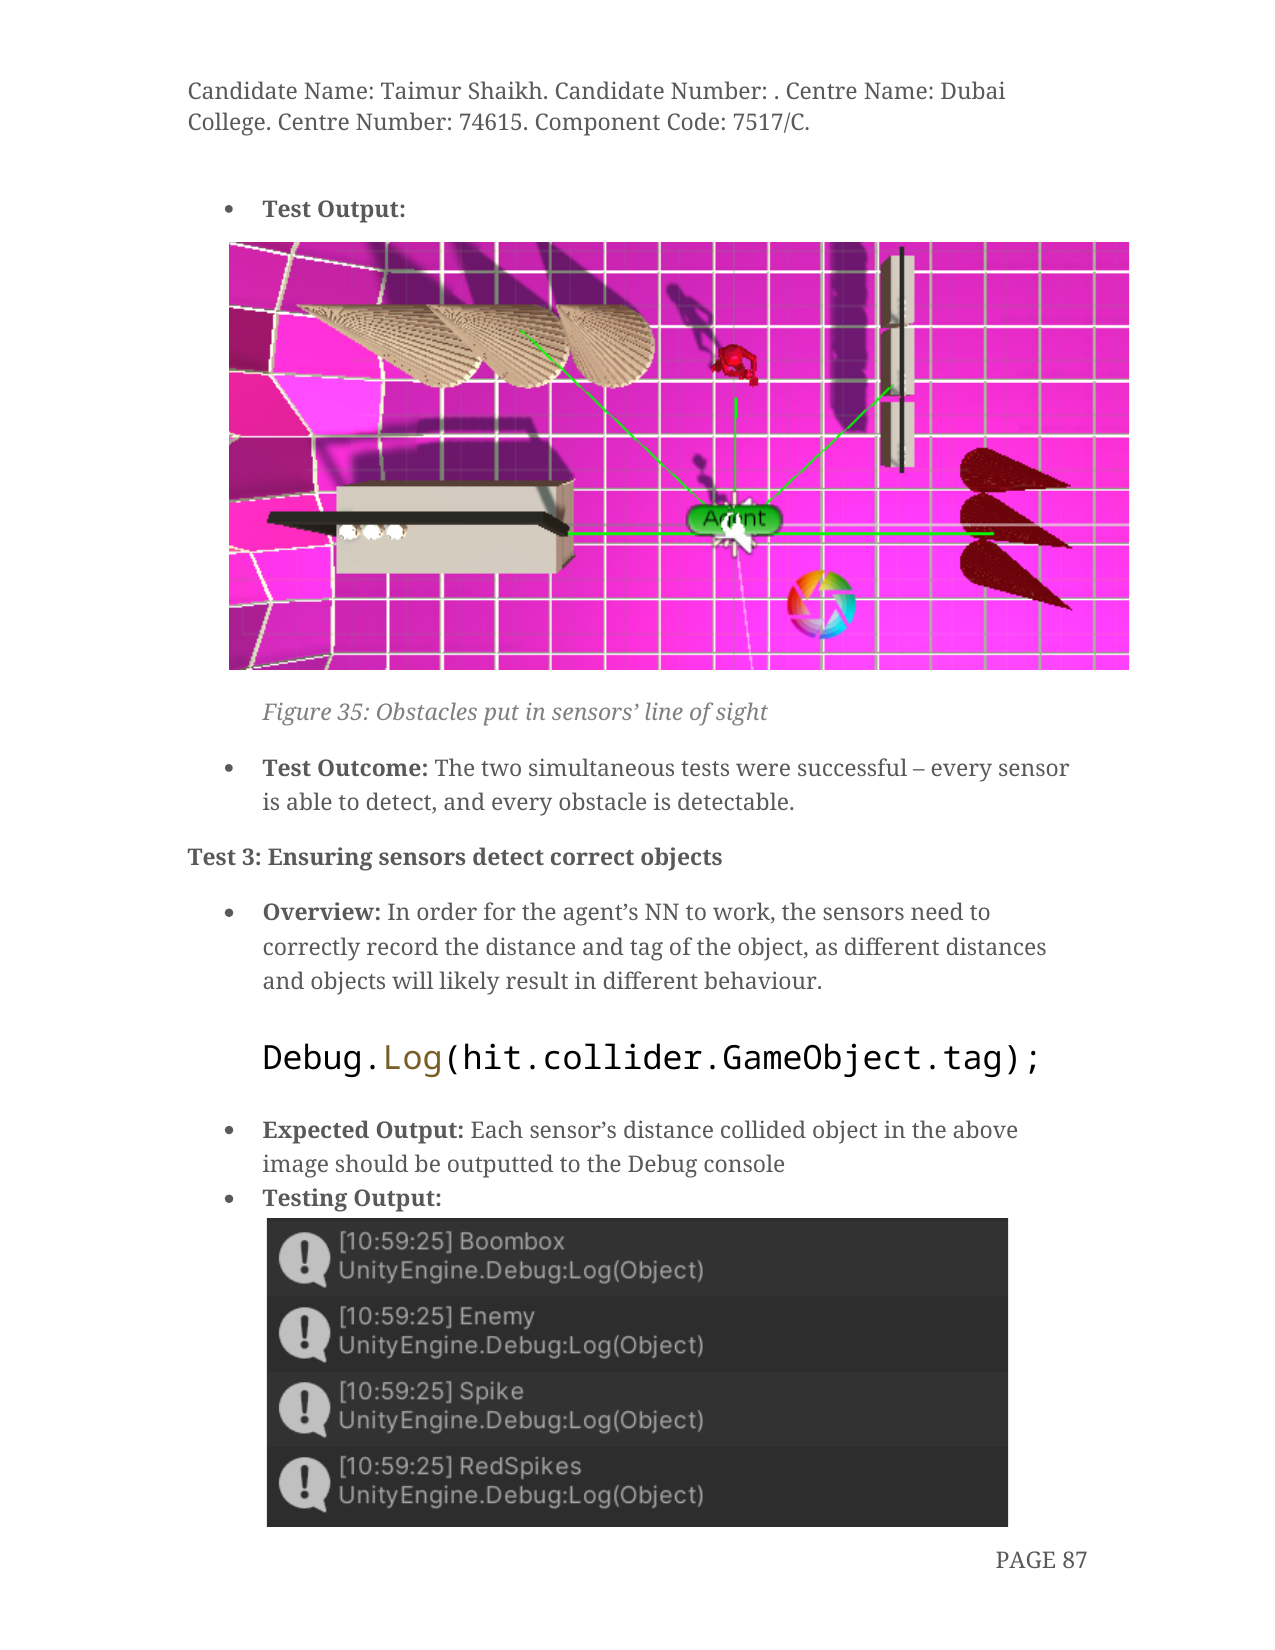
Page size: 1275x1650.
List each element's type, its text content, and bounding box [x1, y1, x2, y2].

list Testing Output: [225, 1182, 1087, 1213]
list Debug.Log(hit.collider.GameObject.tag); [262, 1034, 1087, 1079]
list Test Output: [225, 192, 1087, 224]
list Overview: In order for the agent’s NN to work, the sensors need to correctly record the distance and tag of the object, as different distances and objects will likely result in different behaviour. [225, 896, 1087, 996]
list Expected Output: Each sensor’s distance collided object in the above image should be outputted to the Debug console [225, 1113, 1087, 1179]
picture [266, 1218, 1009, 1527]
list Test Outcome: The two simultaneous tests were successful – every sensor is able to detect, and every obstacle is detectable. [225, 751, 1087, 817]
picture [229, 242, 1130, 670]
text Test 3: Ensuring sensors detect correct objects [187, 841, 1087, 872]
